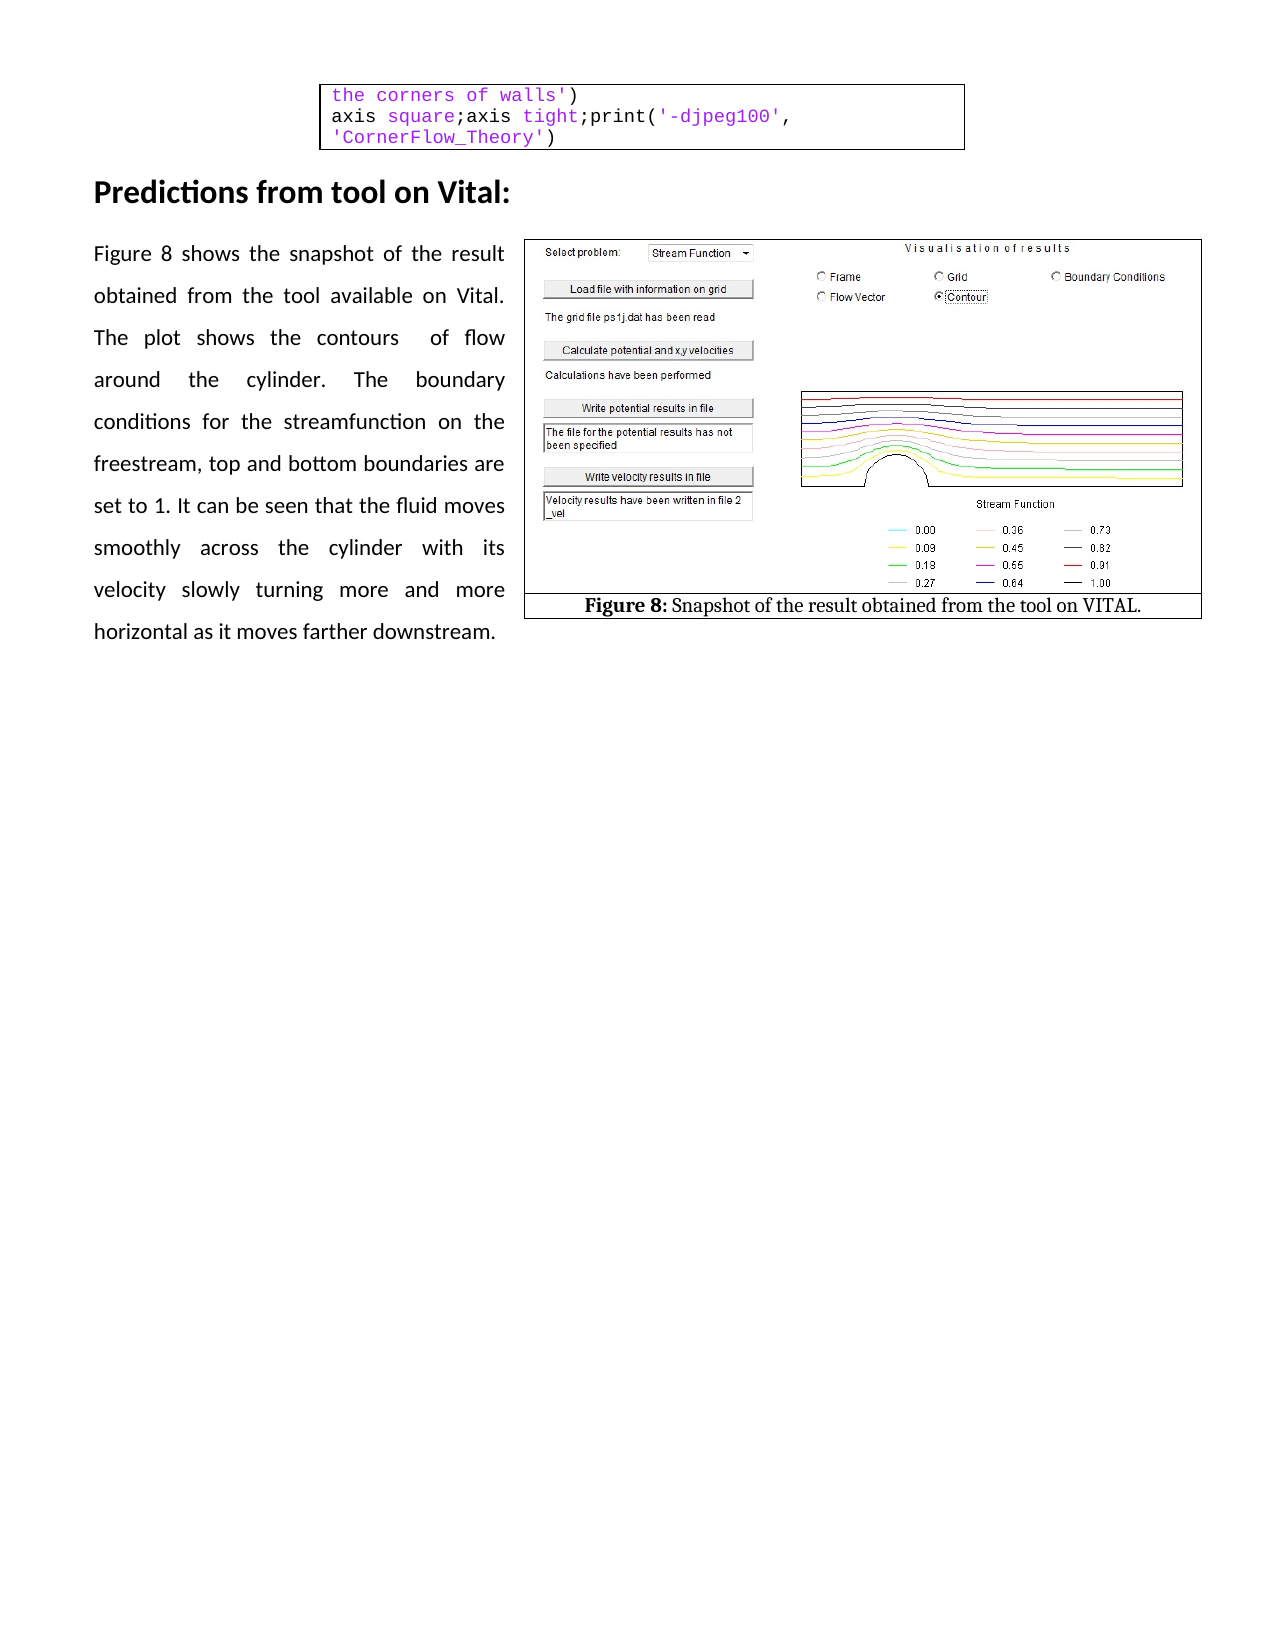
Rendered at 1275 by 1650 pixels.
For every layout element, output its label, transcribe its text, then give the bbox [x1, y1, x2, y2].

picture [538, 240, 1188, 593]
table_header [525, 240, 538, 593]
table_header [1188, 240, 1201, 593]
table_cell Figure 8: Snapshot of the result obtained from the tool on VITAL. [525, 594, 1201, 618]
text Predictions from tool on Vital: [94, 171, 1191, 212]
